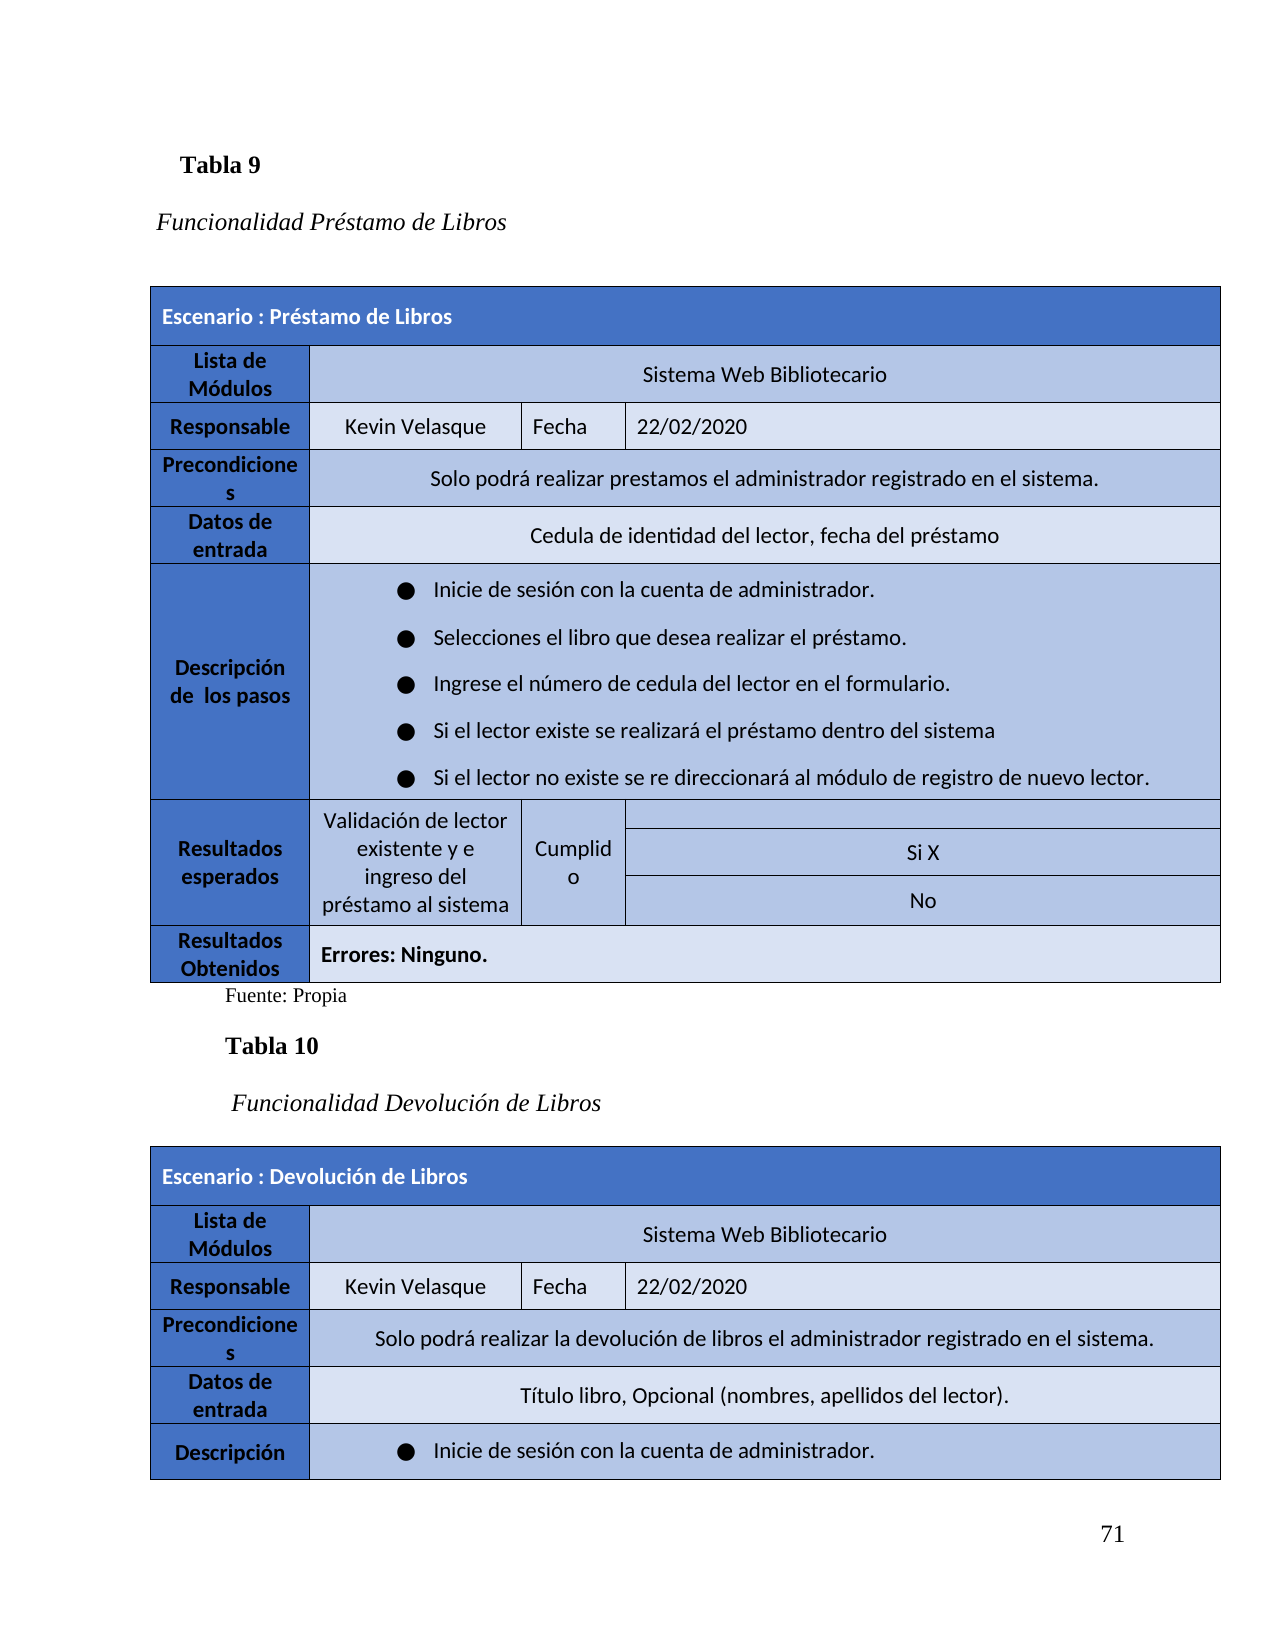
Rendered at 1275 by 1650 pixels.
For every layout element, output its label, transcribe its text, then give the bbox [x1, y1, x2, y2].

table_cell Descripción de los pasos [151, 564, 309, 799]
table_cell Responsable [151, 1263, 309, 1309]
table_cell Sistema Web Bibliotecario [310, 346, 1220, 402]
table_cell Lista de Módulos [151, 1206, 309, 1262]
table_cell Descripción de los pasos [151, 1424, 309, 1479]
table_cell Si X [626, 829, 1220, 875]
table_cell No [626, 876, 1220, 925]
table_cell Inicie de sesión con la cuenta de administrador. Selecciones el libro que desea realizar el préstamo. Ingrese el número de cedula del lector en el formulario. Si el lector existe se realizará el préstamo dentro del sistema Si el lector no existe se re direccionará al módulo de registro de nuevo lector. [310, 564, 1220, 799]
table_cell Kevin Velasque [310, 403, 521, 449]
text Tabla 10 Funcionalidad Devolución de Libros [225, 1031, 1125, 1117]
table_cell Resultados esperados [151, 800, 309, 925]
table_header Escenario : Préstamo de Libros [151, 287, 1220, 345]
table_cell Datos de entrada [151, 507, 309, 563]
table_cell Inicie de sesión con la cuenta de administrador. Realizar una búsqueda entre los préstamos con el título del libro. Realizar la devolución del libro [310, 1424, 1220, 1479]
table_cell Resultados Obtenidos [151, 926, 309, 982]
table_header Escenario : Devolución de Libros [151, 1147, 1220, 1205]
table_cell Solo podrá realizar la devolución de libros el administrador registrado en el sistema. [310, 1310, 1220, 1366]
table_cell Responsable [151, 403, 309, 449]
table_cell Kevin Velasque [310, 1263, 521, 1309]
table_cell Cumplido [522, 800, 625, 925]
table_cell Lista de Módulos [151, 346, 309, 402]
table_cell Precondiciones [151, 1310, 309, 1366]
table_cell Datos de entrada [151, 1367, 309, 1423]
table_cell Título libro, Opcional (nombres, apellidos del lector). [310, 1367, 1220, 1423]
table_cell Fecha [522, 403, 625, 449]
table_cell Fecha [522, 1263, 625, 1309]
table_cell Errores: Ninguno. [310, 926, 1220, 982]
table_cell Sistema Web Bibliotecario [310, 1206, 1220, 1262]
text Fuente: Propia [225, 983, 1125, 1007]
table_cell Cedula de identidad del lector, fecha del préstamo [310, 507, 1220, 563]
table_cell [626, 800, 1220, 828]
table_cell 22/02/2020 [626, 1263, 1220, 1309]
table_cell 22/02/2020 [626, 403, 1220, 449]
table_cell Solo podrá realizar prestamos el administrador registrado en el sistema. [310, 450, 1220, 506]
text Tabla 9 Funcionalidad Préstamo de Libros [150, 150, 1125, 236]
table_cell Validación de lector existente y e ingreso del préstamo al sistema [310, 800, 521, 925]
table_cell Precondiciones [151, 450, 309, 506]
